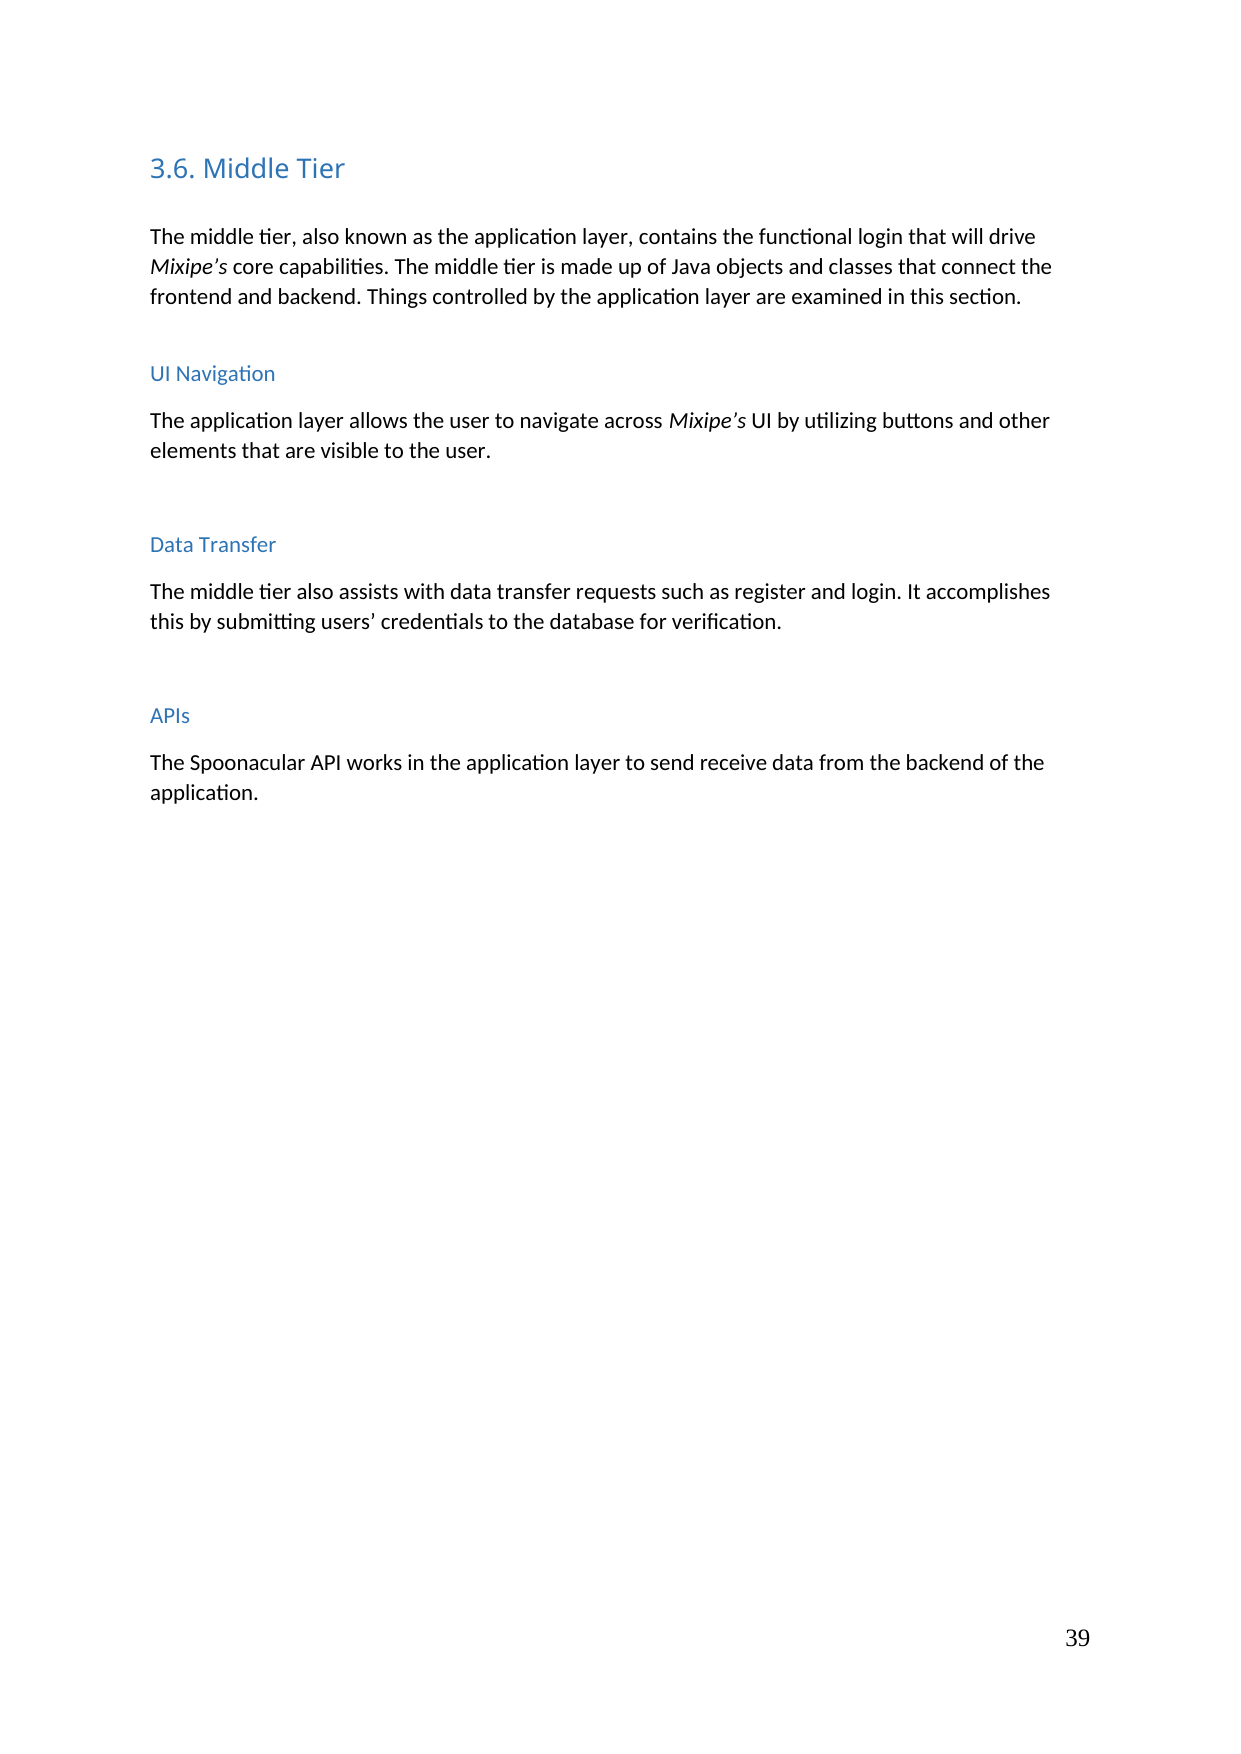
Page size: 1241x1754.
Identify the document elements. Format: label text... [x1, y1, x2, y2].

subtitle 3.6. Middle Tier [150, 150, 1090, 187]
text The middle tier, also known as the application layer, contains the functional login that will drive Mixipe’s core capabilities. The middle tier is made up of Java objects and classes that connect the frontend and backend. Things controlled by the application layer are examined in this section. [150, 222, 1090, 310]
text Data Transfer [150, 530, 1090, 558]
text The middle tier also assists with data transfer requests such as register and login. It accomplishes this by submitting users’ credentials to the database for verification. [150, 577, 1090, 635]
text The Spoonacular API works in the application layer to send receive data from the backend of the application. [150, 748, 1090, 806]
text The application layer allows the user to navigate across Mixipe’s UI by utilizing buttons and other elements that are visible to the user. [150, 406, 1090, 464]
text UI Navigation [150, 329, 1090, 387]
text APIs [150, 701, 1090, 729]
